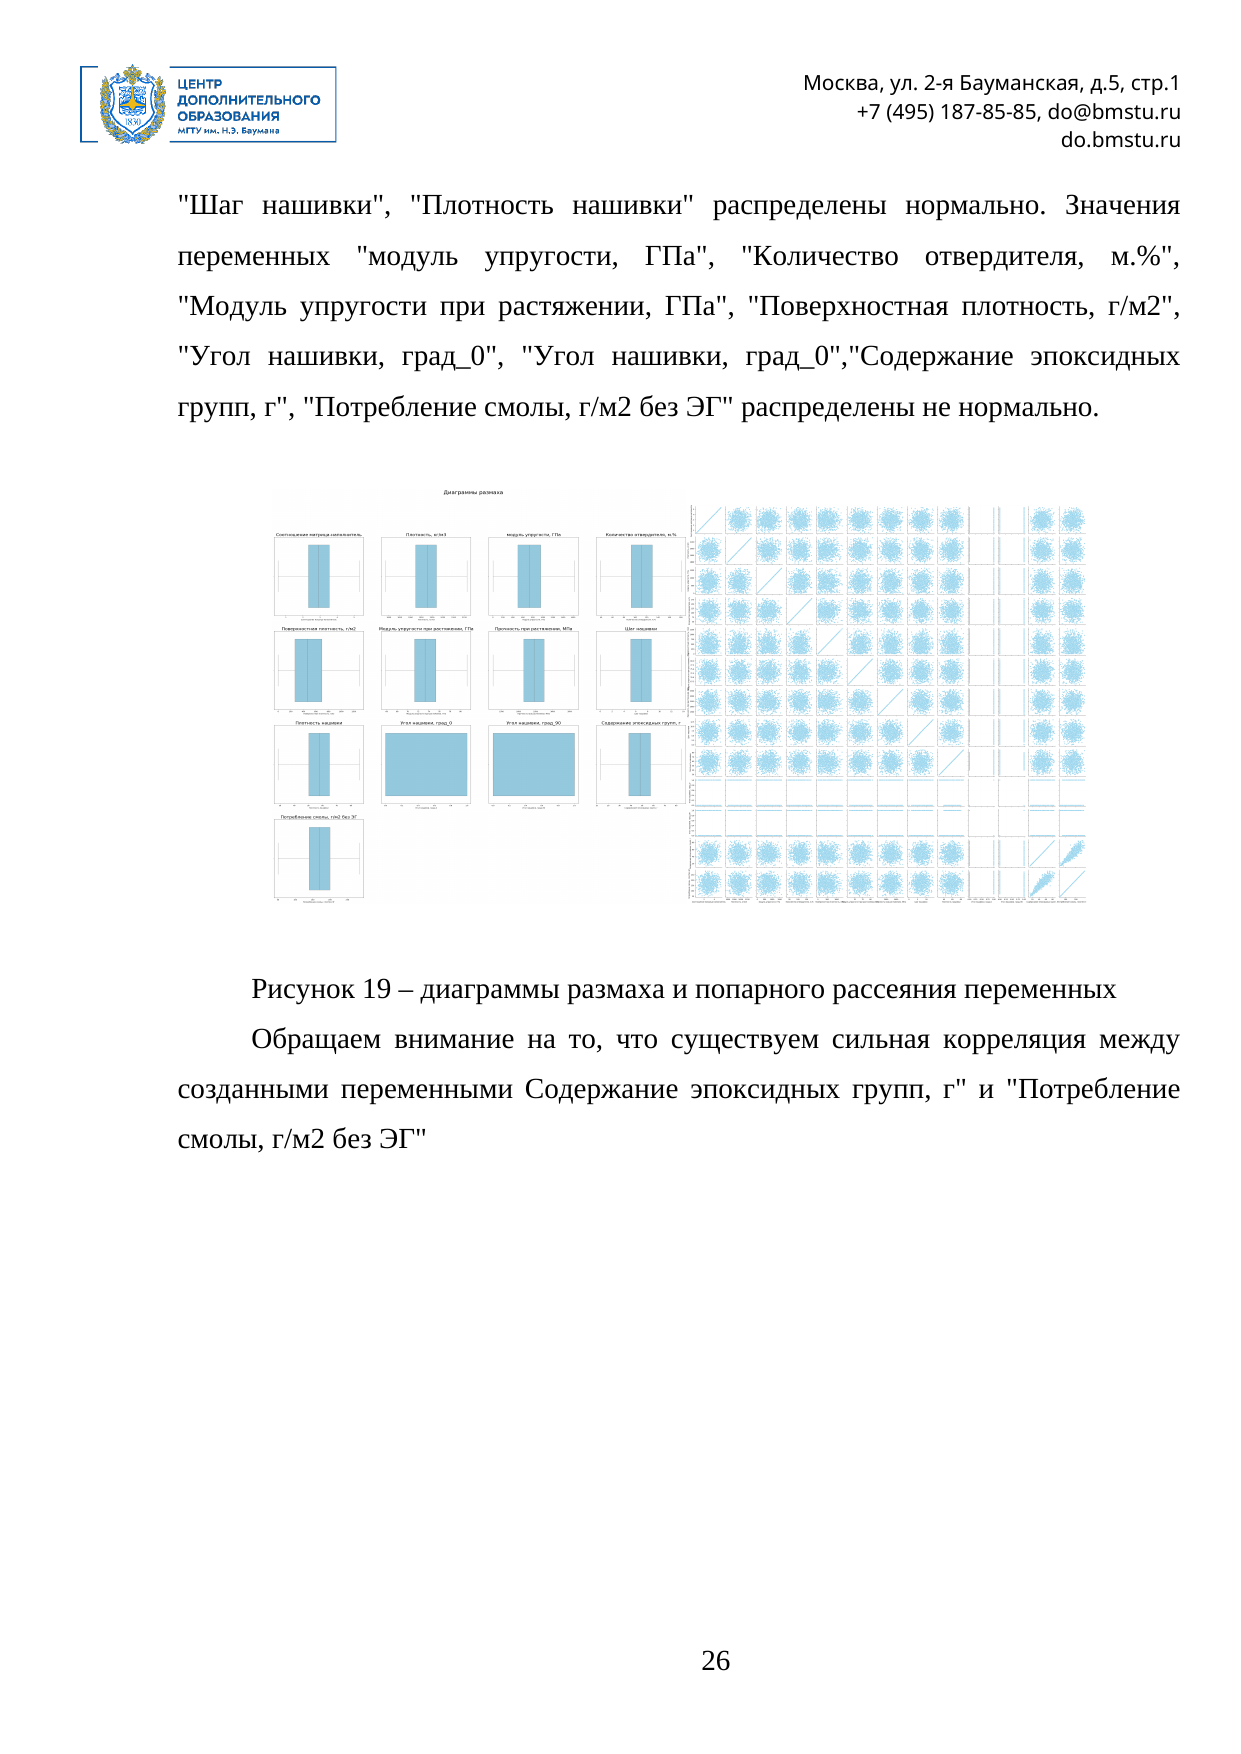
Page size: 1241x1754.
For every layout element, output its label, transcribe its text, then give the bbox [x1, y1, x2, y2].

picture [272, 489, 1087, 904]
text Рисунок 19 – диаграммы размаха и попарного рассеяния переменных [177, 971, 1181, 1004]
text Обращаем внимание на то, что существуем сильная корреляция между созданными переменными Содержание эпоксидных групп, г" и "Потребление смолы, г/м2 без ЭГ" [177, 1021, 1181, 1155]
picture [80, 64, 337, 144]
